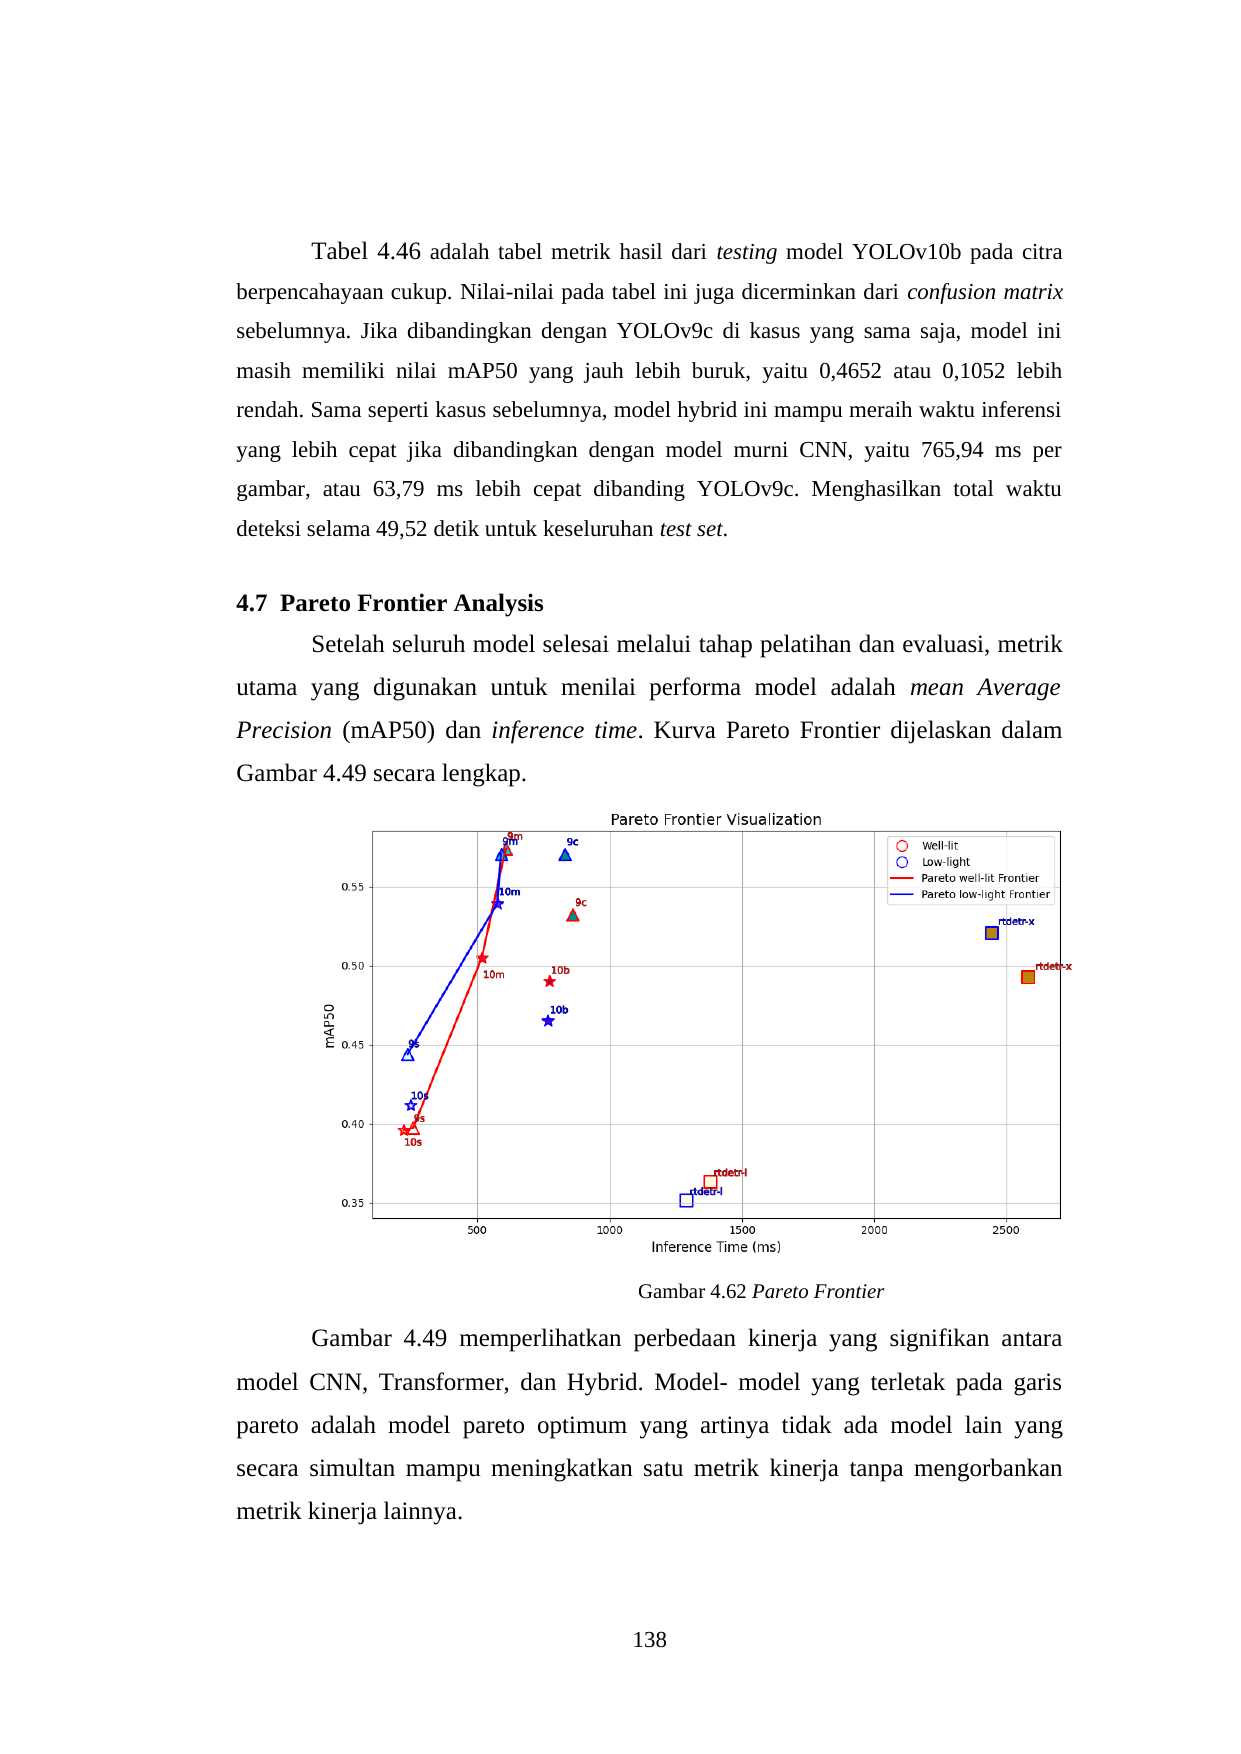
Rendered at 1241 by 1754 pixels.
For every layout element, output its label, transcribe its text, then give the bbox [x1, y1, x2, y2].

text Setelah seluruh model selesai melalui tahap pelatihan dan evaluasi, metrik utama yang digunakan untuk menilai performa model adalah mean Average Precision (mAP50) dan inference time. Kurva Pareto Frontier dijelaskan dalam Gambar 4.49 secara lengkap. [236, 629, 1063, 787]
picture [311, 801, 1085, 1266]
text Tabel 4.46 adalah tabel metrik hasil dari testing model YOLOv10b pada citra berpencahayaan cukup. Nilai-nilai pada tabel ini juga dicerminkan dari confusion matrix sebelumnya. Jika dibandingkan dengan YOLOv9c di kasus yang sama saja, model ini masih memiliki nilai mAP50 yang jauh lebih buruk, yaitu 0,4652 atau 0,1052 lebih rendah. Sama seperti kasus sebelumnya, model hybrid ini mampu meraih waktu inferensi yang lebih cepat jika dibandingkan dengan model murni CNN, yaitu 765,94 ms per gambar, atau 63,79 ms lebih cepat dibanding YOLOv9c. Menghasilkan total waktu deteksi selama 49,52 detik untuk keseluruhan test set. [236, 236, 1063, 541]
text Gambar 4.49 memperlihatkan perbedaan kinerja yang signifikan antara model CNN, Transformer, dan Hybrid. Model- model yang terletak pada garis pareto adalah model pareto optimum yang artinya tidak ada model lain yang secara simultan mampu meningkatkan satu metrik kinerja tanpa mengorbankan metrik kinerja lainnya. [236, 1323, 1063, 1525]
subtitle 4.7 Pareto Frontier Analysis [236, 588, 1063, 616]
